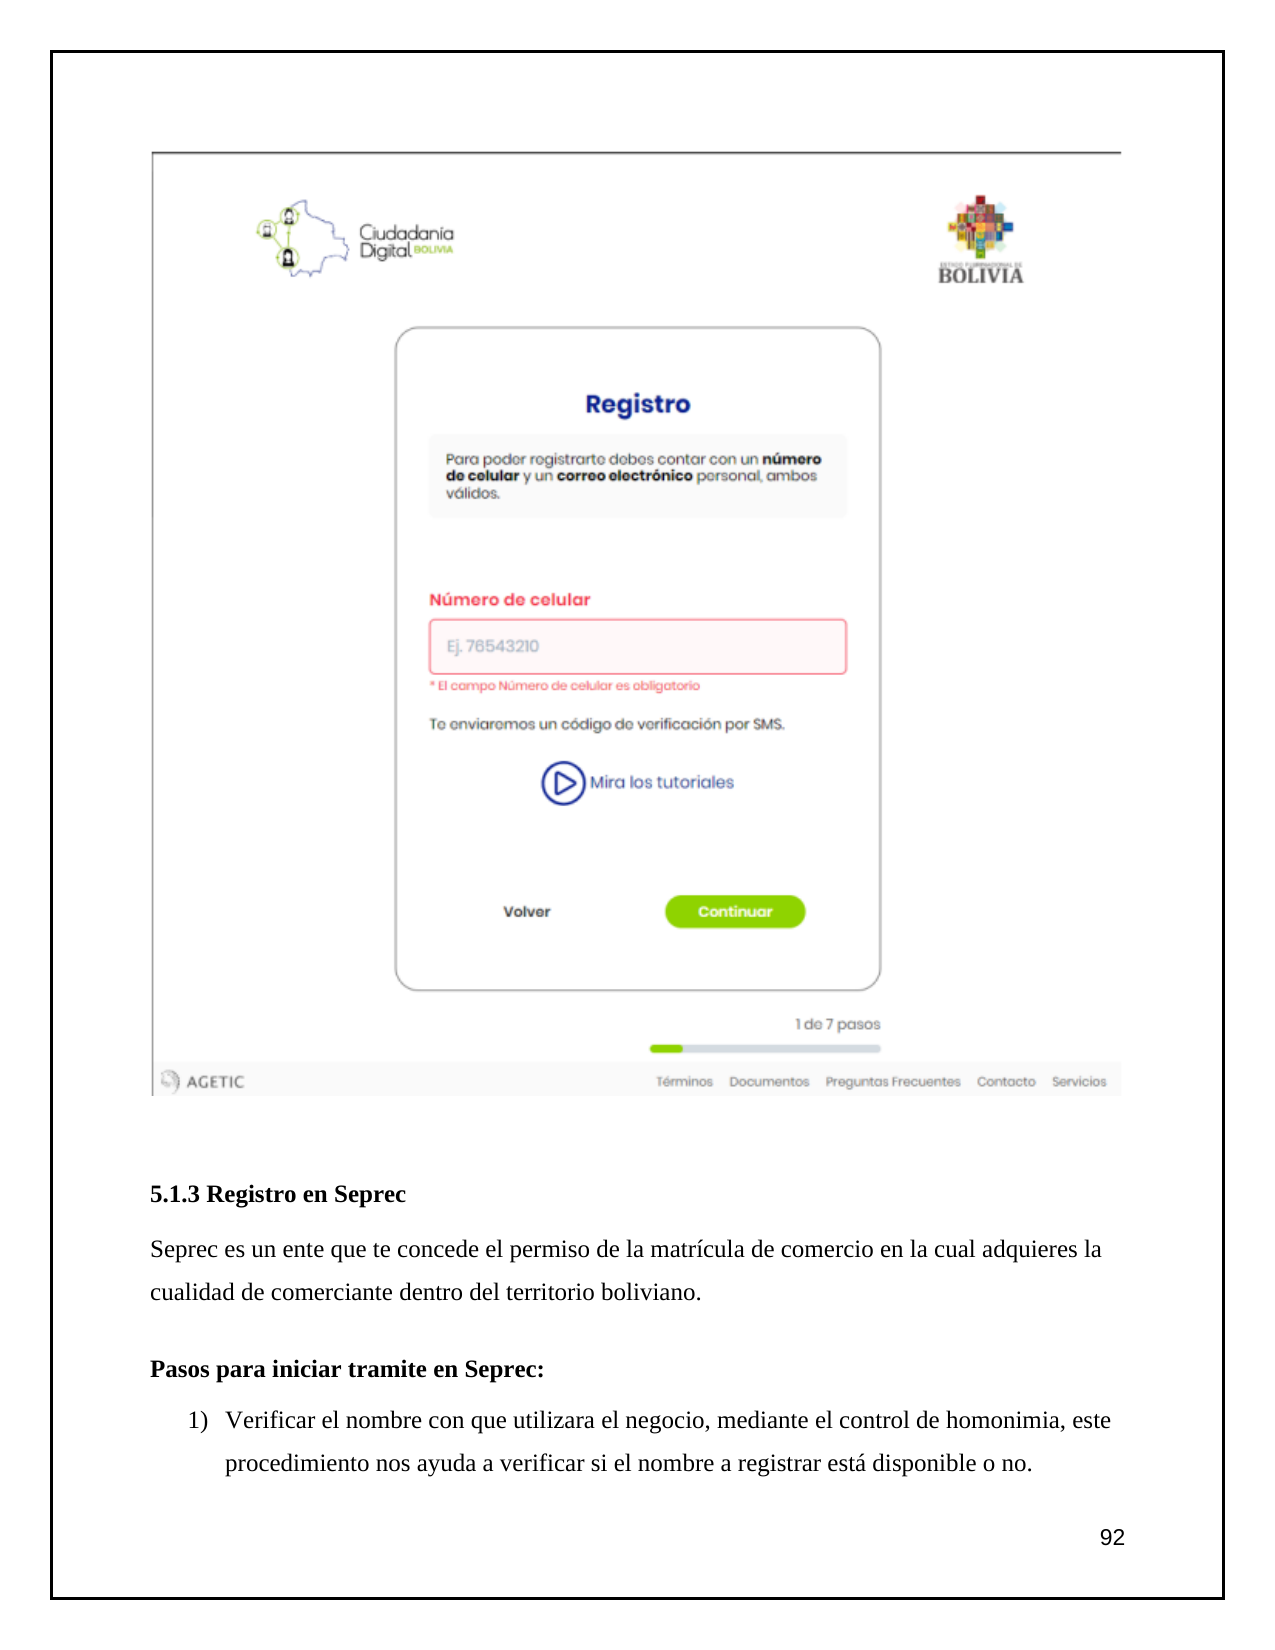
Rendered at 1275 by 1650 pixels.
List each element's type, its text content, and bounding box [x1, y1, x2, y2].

text Seprec es un ente que te concede el permiso de la matrícula de comercio en la cual adquieres la cualidad de comerciante dentro del territorio boliviano. [150, 1234, 1125, 1306]
subtitle 5.1.3 Registro en Seprec [150, 1179, 1125, 1207]
subtitle Pasos para iniciar tramite en Seprec: [150, 1354, 1125, 1383]
picture [150, 150, 1125, 1096]
list Verificar el nombre con que utilizara el negocio, mediante el control de homonimia, este procedimiento nos ayuda a verificar si el nombre a registrar está disponible o no. [187, 1405, 1125, 1477]
